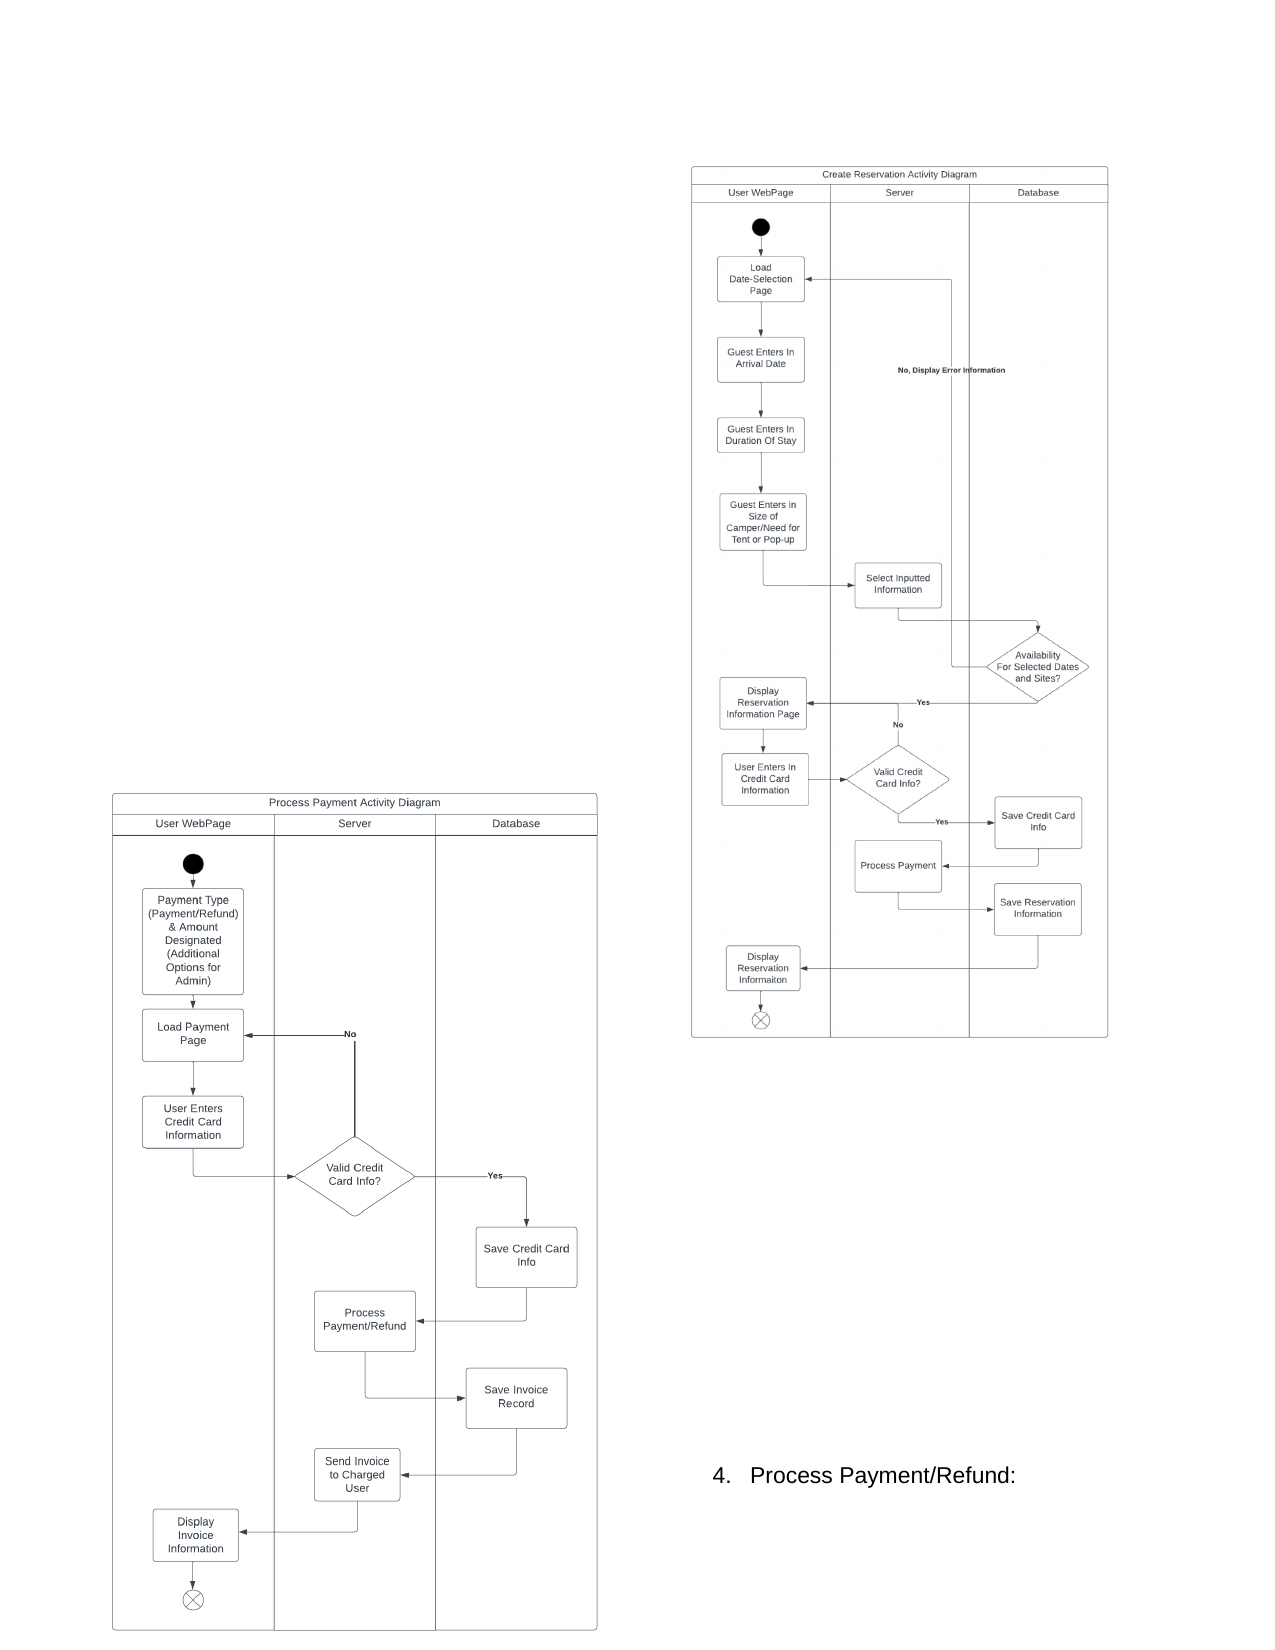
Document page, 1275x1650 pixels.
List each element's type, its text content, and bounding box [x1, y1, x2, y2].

picture [92, 774, 617, 1650]
list Process Payment/Refund: [712, 1462, 1125, 1488]
picture [675, 150, 1125, 1055]
